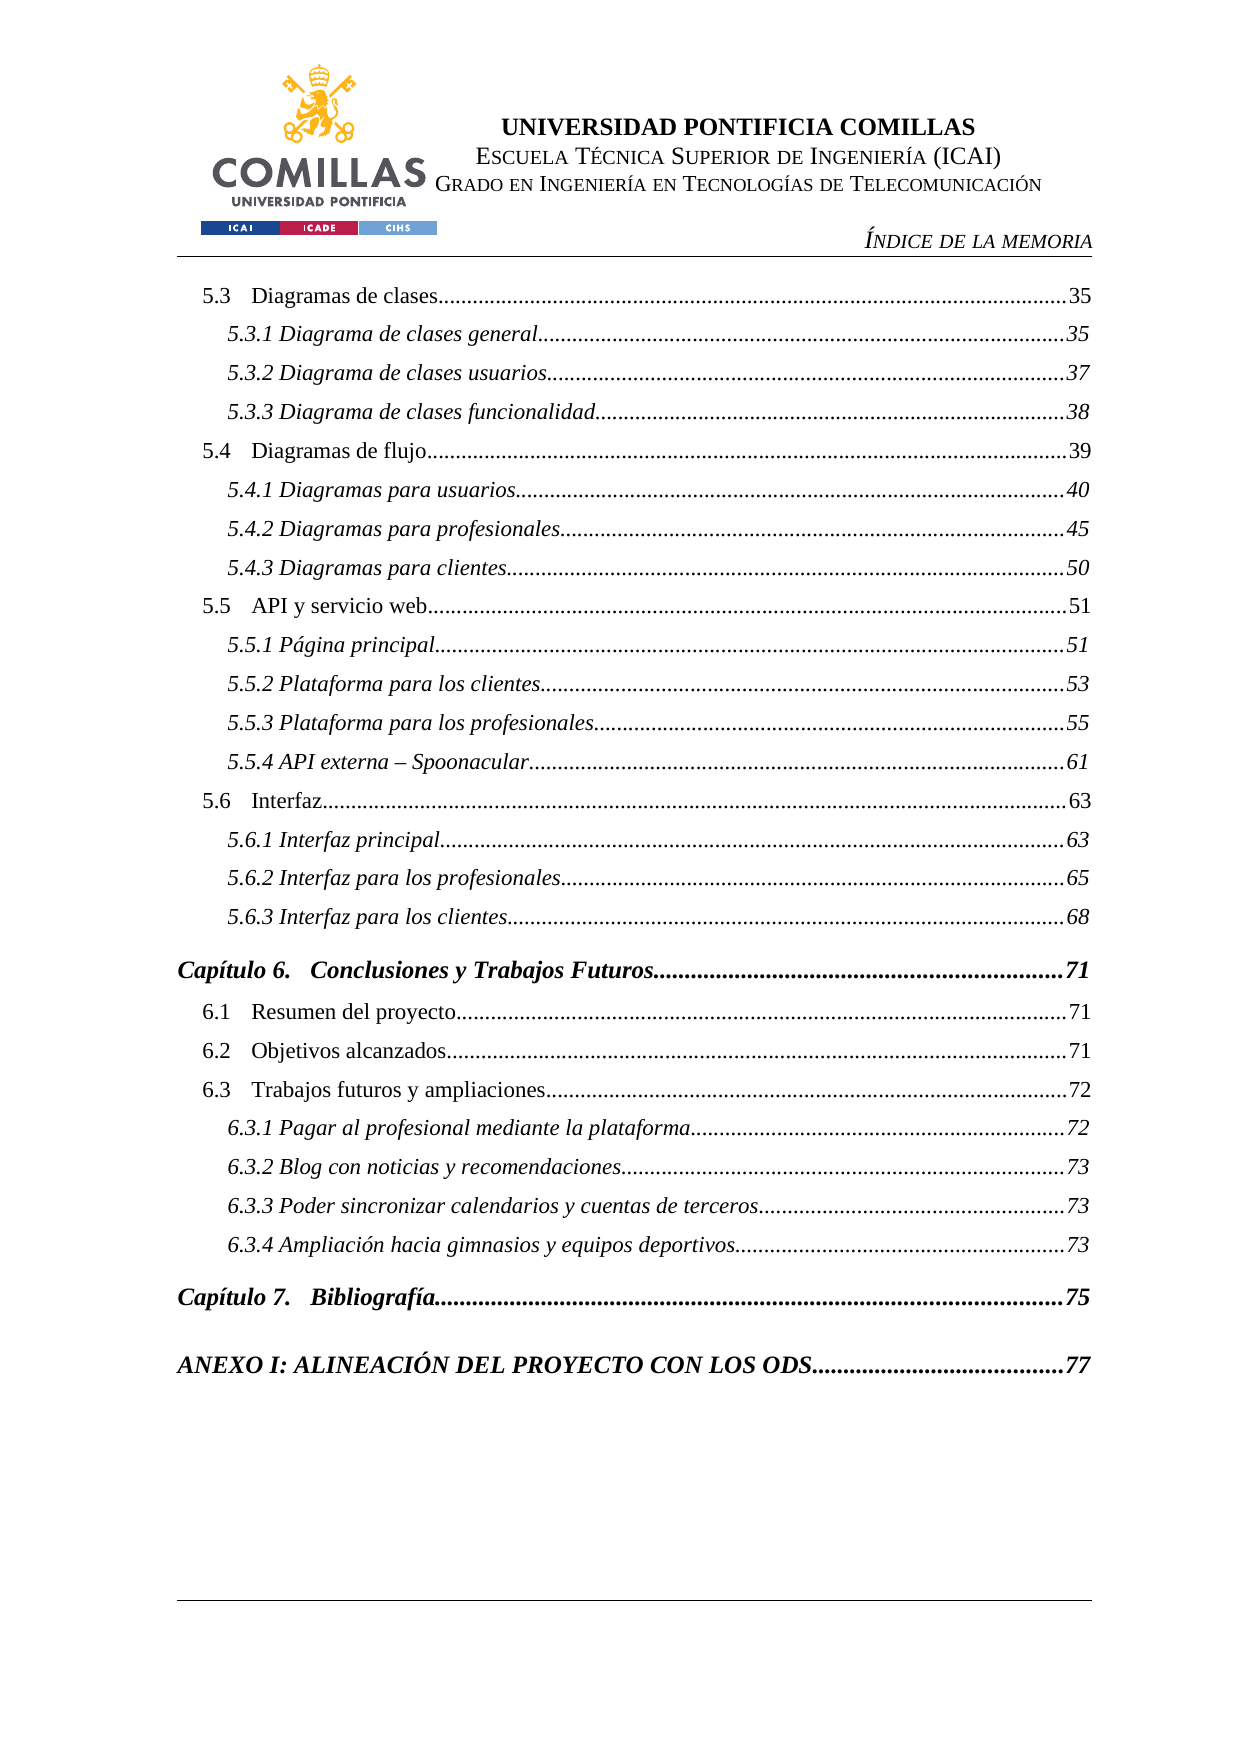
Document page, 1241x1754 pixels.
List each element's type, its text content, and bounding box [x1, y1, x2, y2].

text 5.6.2 Interfaz para los profesionales 65 [227, 864, 1092, 891]
text 5.4.1 Diagramas para usuarios 40 [227, 476, 1092, 502]
text Capítulo 7. Bibliografía 75 [177, 1282, 1092, 1311]
text ANEXO I: ALINEACIÓN DEL PROYECTO CON LOS ODS 77 [177, 1351, 1092, 1379]
text 5.4.2 Diagramas para profesionales 45 [227, 515, 1092, 541]
text 5.3.2 Diagrama de clases usuarios 37 [227, 359, 1092, 386]
text 5.5.2 Plataforma para los clientes 53 [227, 670, 1092, 697]
text 6.3.2 Blog con noticias y recomendaciones 73 [227, 1153, 1092, 1180]
text 6.2 Objetivos alcanzados 71 [202, 1037, 1092, 1063]
text 6.3.1 Pagar al profesional mediante la plataforma 72 [227, 1114, 1092, 1141]
text 5.3.3 Diagrama de clases funcionalidad 38 [227, 398, 1092, 424]
text 5.6.3 Interfaz para los clientes 68 [227, 903, 1092, 930]
text Capítulo 6. Conclusiones y Trabajos Futuros 71 [177, 955, 1092, 983]
text 5.5.4 API externa – Spoonacular 61 [227, 748, 1092, 774]
text 6.3 Trabajos futuros y ampliaciones 72 [202, 1076, 1092, 1102]
text 6.3.4 Ampliación hacia gimnasios y equipos deportivos 73 [227, 1231, 1092, 1257]
text 5.6 Interfaz 63 [202, 787, 1092, 813]
text 5.3 Diagramas de clases 35 [202, 282, 1092, 308]
text 5.6.1 Interfaz principal 63 [227, 826, 1092, 852]
text 5.5.3 Plataforma para los profesionales 55 [227, 709, 1092, 735]
text 5.3.1 Diagrama de clases general 35 [227, 321, 1092, 347]
text 5.5.1 Página principal 51 [227, 631, 1092, 658]
text 5.4 Diagramas de flujo 39 [202, 437, 1092, 463]
text 5.5 API y servicio web 51 [202, 592, 1092, 619]
text 5.4.3 Diagramas para clientes 50 [227, 554, 1092, 580]
text 6.3.3 Poder sincronizar calendarios y cuentas de terceros 73 [227, 1192, 1092, 1218]
text 6.1 Resumen del proyecto 71 [202, 998, 1092, 1024]
